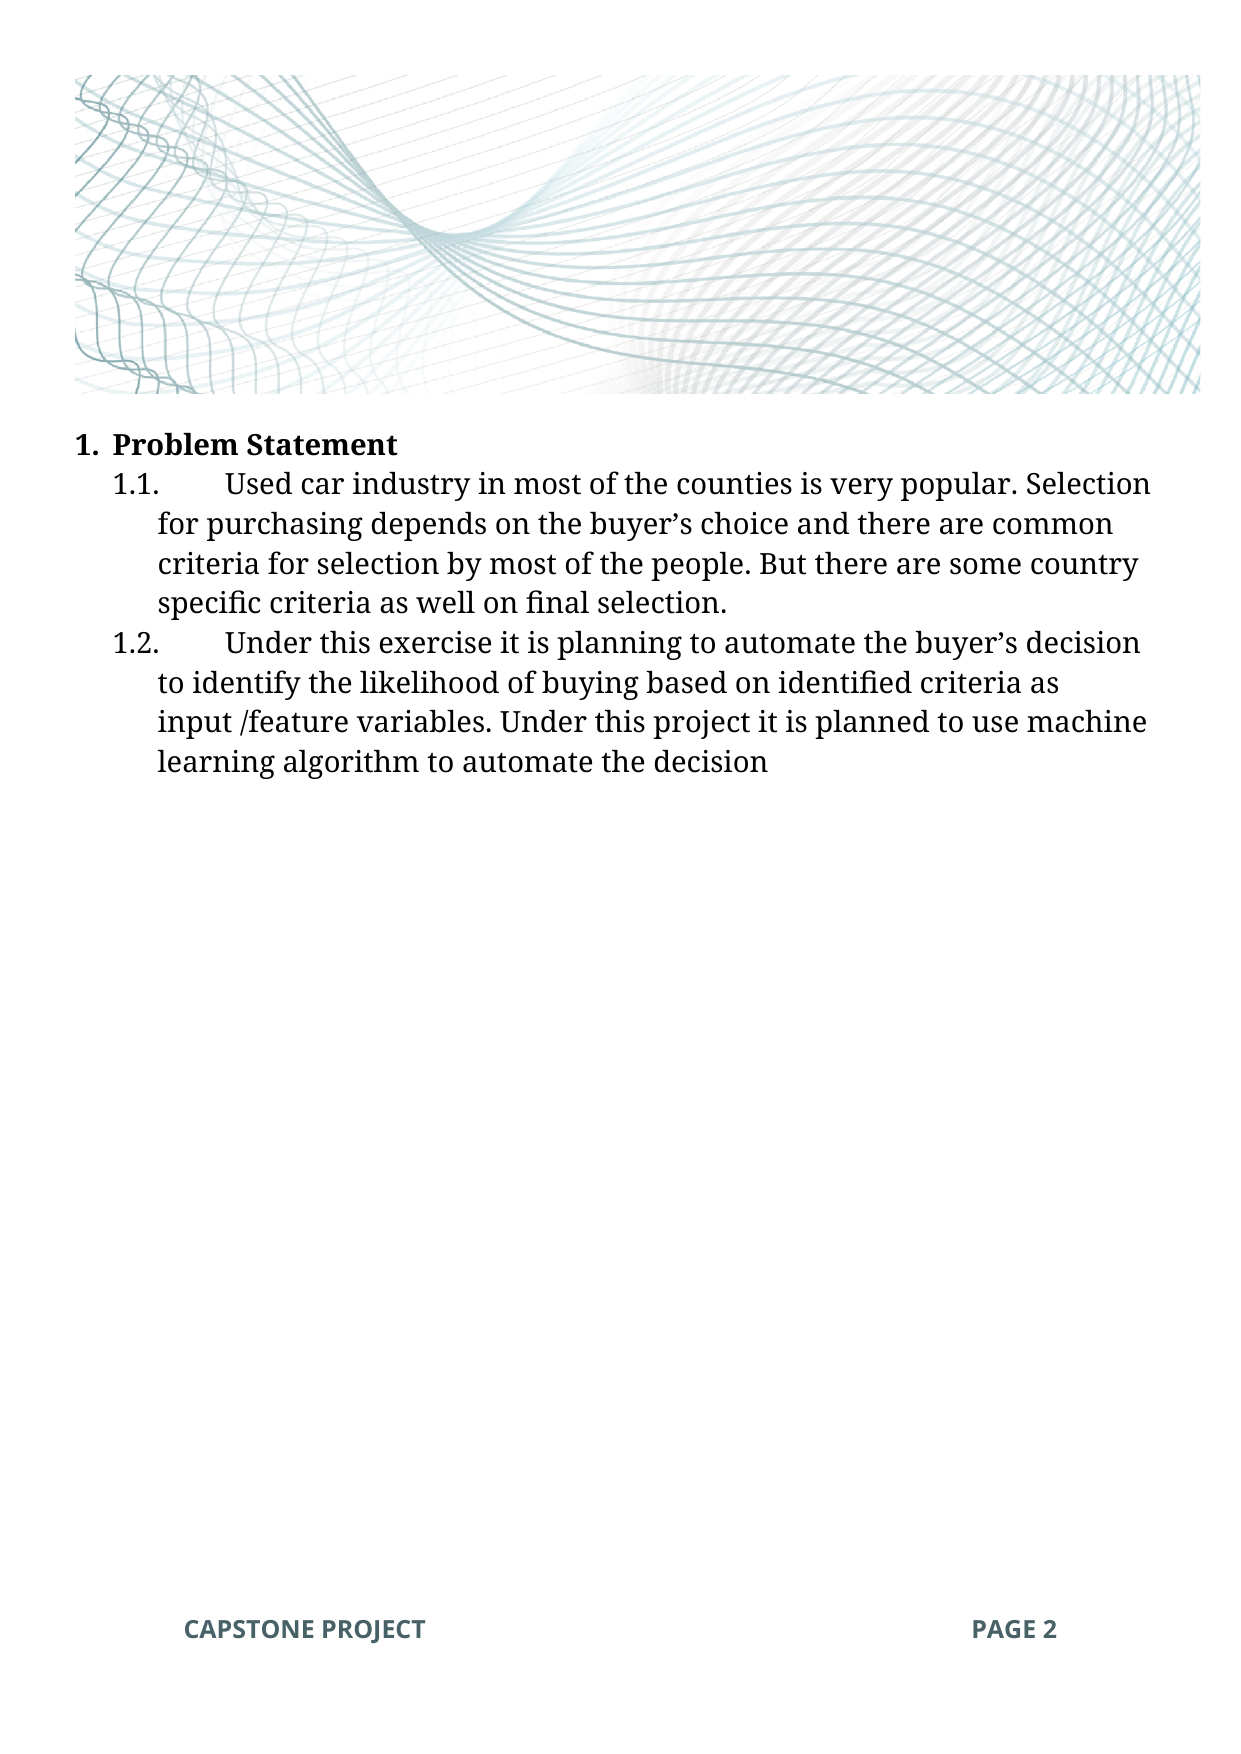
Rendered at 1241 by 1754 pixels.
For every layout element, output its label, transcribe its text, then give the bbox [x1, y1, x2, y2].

list Under this exercise it is planning to automate the buyer’s decision to identify the likelihood of buying based on identified criteria as input /feature variables. Under this project it is planned to use machine learning algorithm to automate the decision [112, 622, 1165, 781]
list Used car industry in most of the counties is very popular. Selection for purchasing depends on the buyer’s choice and there are common criteria for selection by most of the people. But there are some country specific criteria as well on final selection. [112, 463, 1165, 622]
picture [75, 75, 1201, 394]
list Problem Statement [75, 424, 1165, 463]
